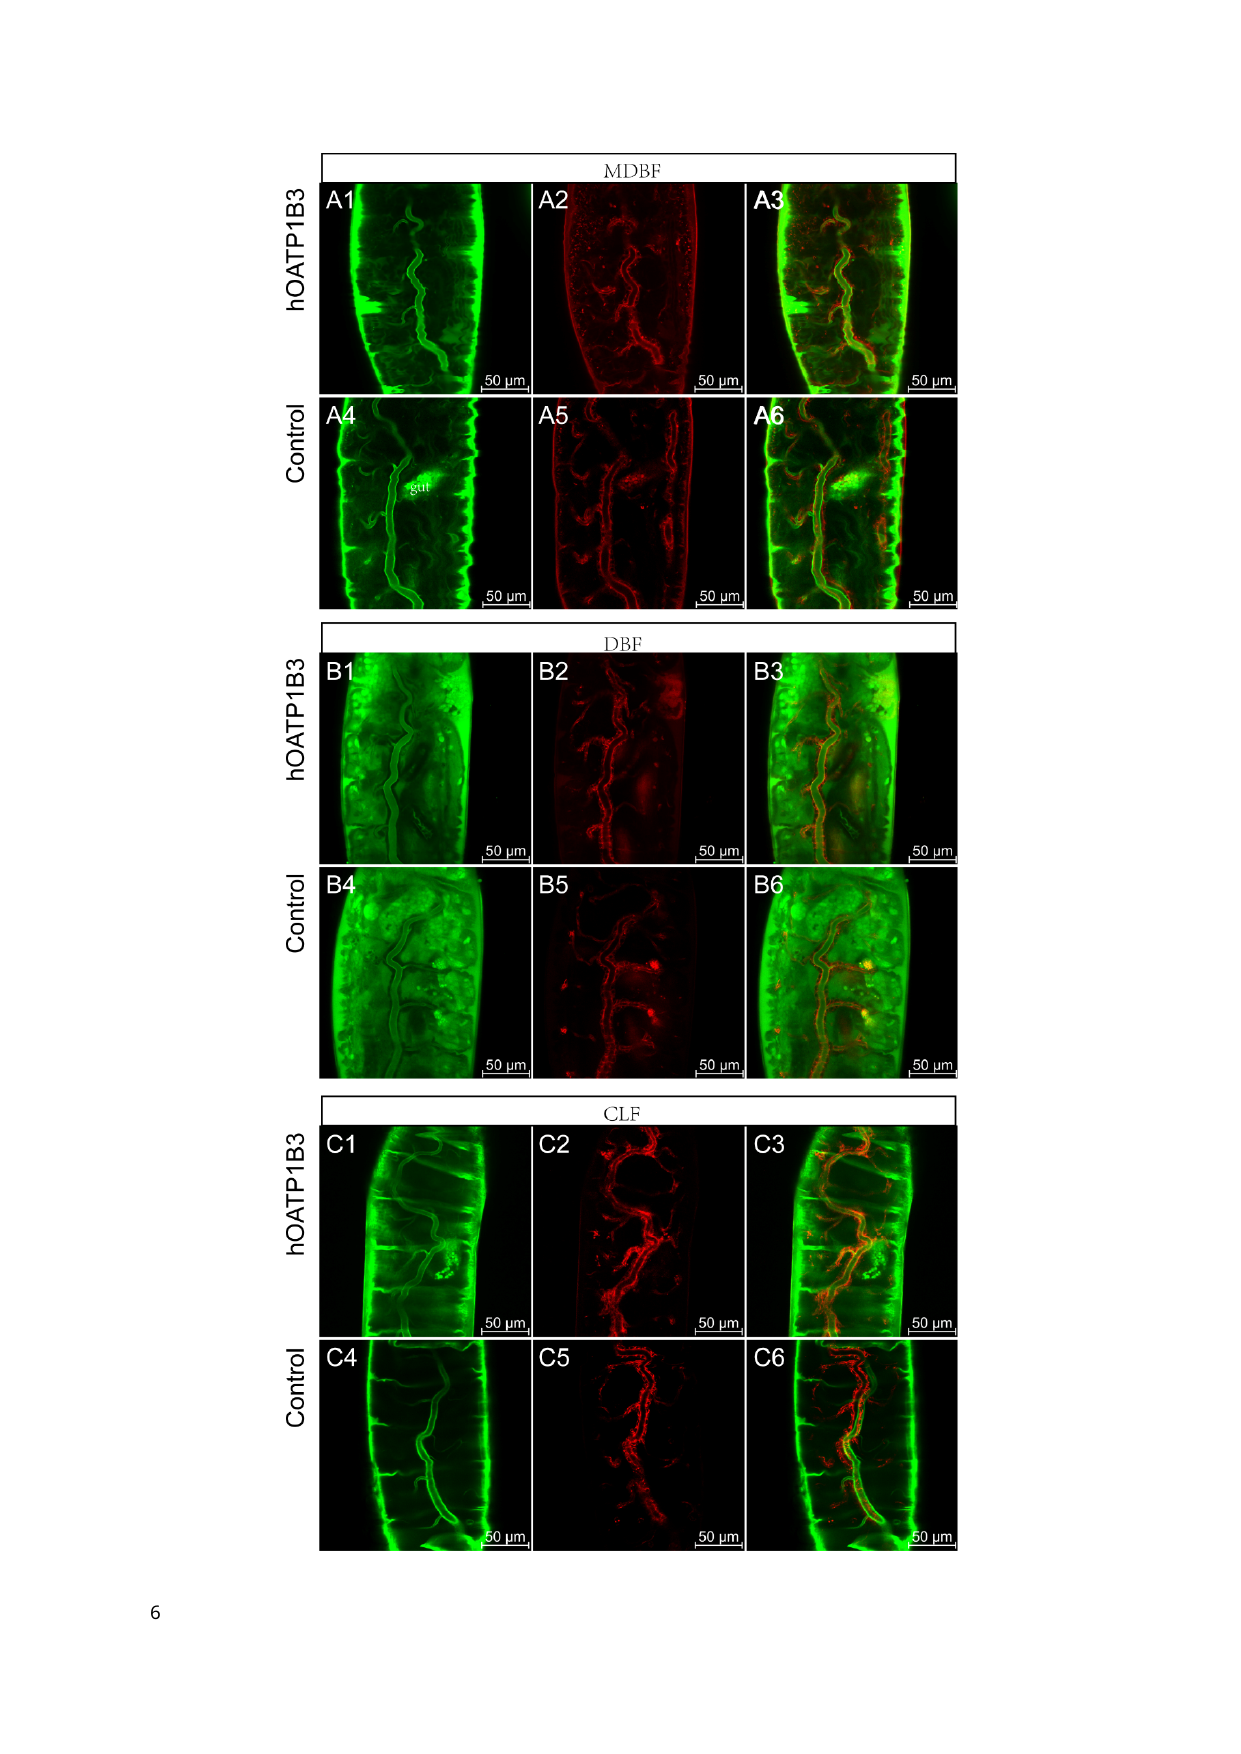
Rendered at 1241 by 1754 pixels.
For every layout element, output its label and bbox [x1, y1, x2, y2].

picture [282, 153, 958, 1551]
